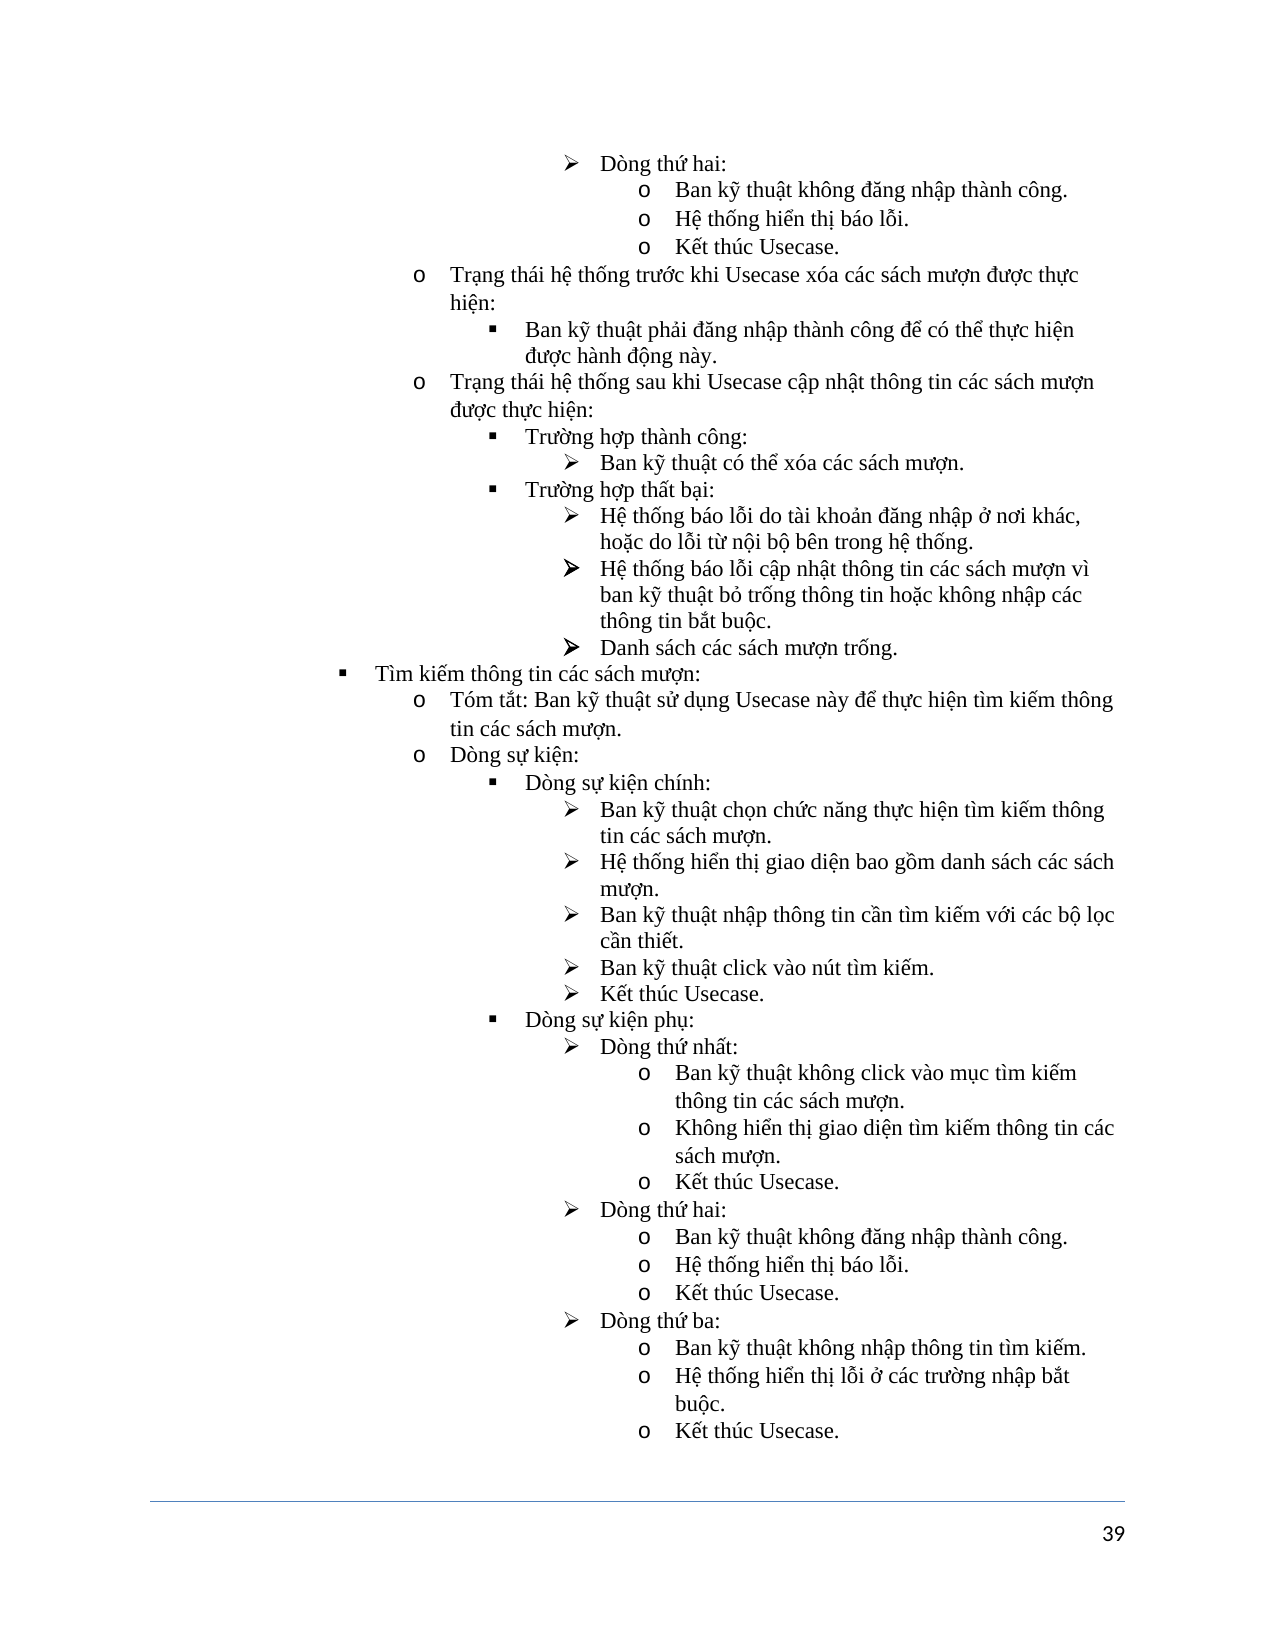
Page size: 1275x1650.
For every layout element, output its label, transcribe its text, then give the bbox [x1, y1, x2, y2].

list Tóm tắt: Ban kỹ thuật sử dụng Usecase này để thực hiện tìm kiếm thông tin các sách mượn. [412, 686, 1125, 741]
list Ban kỹ thuật có thể xóa các sách mượn. [562, 449, 1125, 476]
list Kết thúc Usecase. [637, 1279, 1125, 1308]
list Ban kỹ thuật phải đăng nhập thành công để có thể thực hiện được hành động này. [487, 316, 1125, 368]
list Hệ thống hiển thị giao diện bao gồm danh sách các sách mượn. [562, 848, 1125, 901]
list Dòng sự kiện chính: [487, 769, 1125, 796]
list Dòng sự kiện: [412, 741, 1125, 769]
list Trường hợp thành công: [487, 423, 1125, 449]
list Kết thúc Usecase. [637, 233, 1125, 261]
list Dòng thứ nhất: [562, 1033, 1125, 1059]
list Ban kỹ thuật không click vào mục tìm kiếm thông tin các sách mượn. [637, 1059, 1125, 1114]
list Không hiển thị giao diện tìm kiếm thông tin các sách mượn. [637, 1114, 1125, 1168]
list Dòng sự kiện phụ: [487, 1006, 1125, 1033]
list Kết thúc Usecase. [637, 1417, 1125, 1445]
list Trạng thái hệ thống trước khi Usecase xóa các sách mượn được thực hiện: [412, 261, 1125, 316]
list Dòng thứ hai: [562, 150, 1125, 176]
list Hệ thống hiển thị lỗi ở các trường nhập bắt buộc. [637, 1362, 1125, 1417]
list Danh sách các sách mượn trống. [562, 634, 1125, 660]
list Dòng thứ ba: [562, 1308, 1125, 1334]
list Ban kỹ thuật click vào nút tìm kiếm. [562, 954, 1125, 980]
list Dòng thứ hai: [562, 1197, 1125, 1223]
list Hệ thống báo lỗi do tài khoản đăng nhập ở nơi khác, hoặc do lỗi từ nội bộ bên trong hệ thống. [562, 502, 1125, 555]
list Ban kỹ thuật không nhập thông tin tìm kiếm. [637, 1334, 1125, 1362]
list Ban kỹ thuật nhập thông tin cần tìm kiếm với các bộ lọc cần thiết. [562, 901, 1125, 954]
list Kết thúc Usecase. [562, 980, 1125, 1006]
list Ban kỹ thuật không đăng nhập thành công. [637, 1223, 1125, 1251]
list Hệ thống hiển thị báo lỗi. [637, 204, 1125, 233]
list Trạng thái hệ thống sau khi Usecase cập nhật thông tin các sách mượn được thực hiện: [412, 368, 1125, 423]
list Hệ thống hiển thị báo lỗi. [637, 1251, 1125, 1279]
list Kết thúc Usecase. [637, 1168, 1125, 1197]
list Tìm kiếm thông tin các sách mượn: [337, 660, 1125, 686]
list Hệ thống báo lỗi cập nhật thông tin các sách mượn vì ban kỹ thuật bỏ trống thông tin hoặc không nhập các thông tin bắt buộc. [562, 555, 1125, 634]
list Ban kỹ thuật không đăng nhập thành công. [637, 176, 1125, 204]
list Ban kỹ thuật chọn chức năng thực hiện tìm kiếm thông tin các sách mượn. [562, 796, 1125, 848]
list Trường hợp thất bại: [487, 476, 1125, 502]
